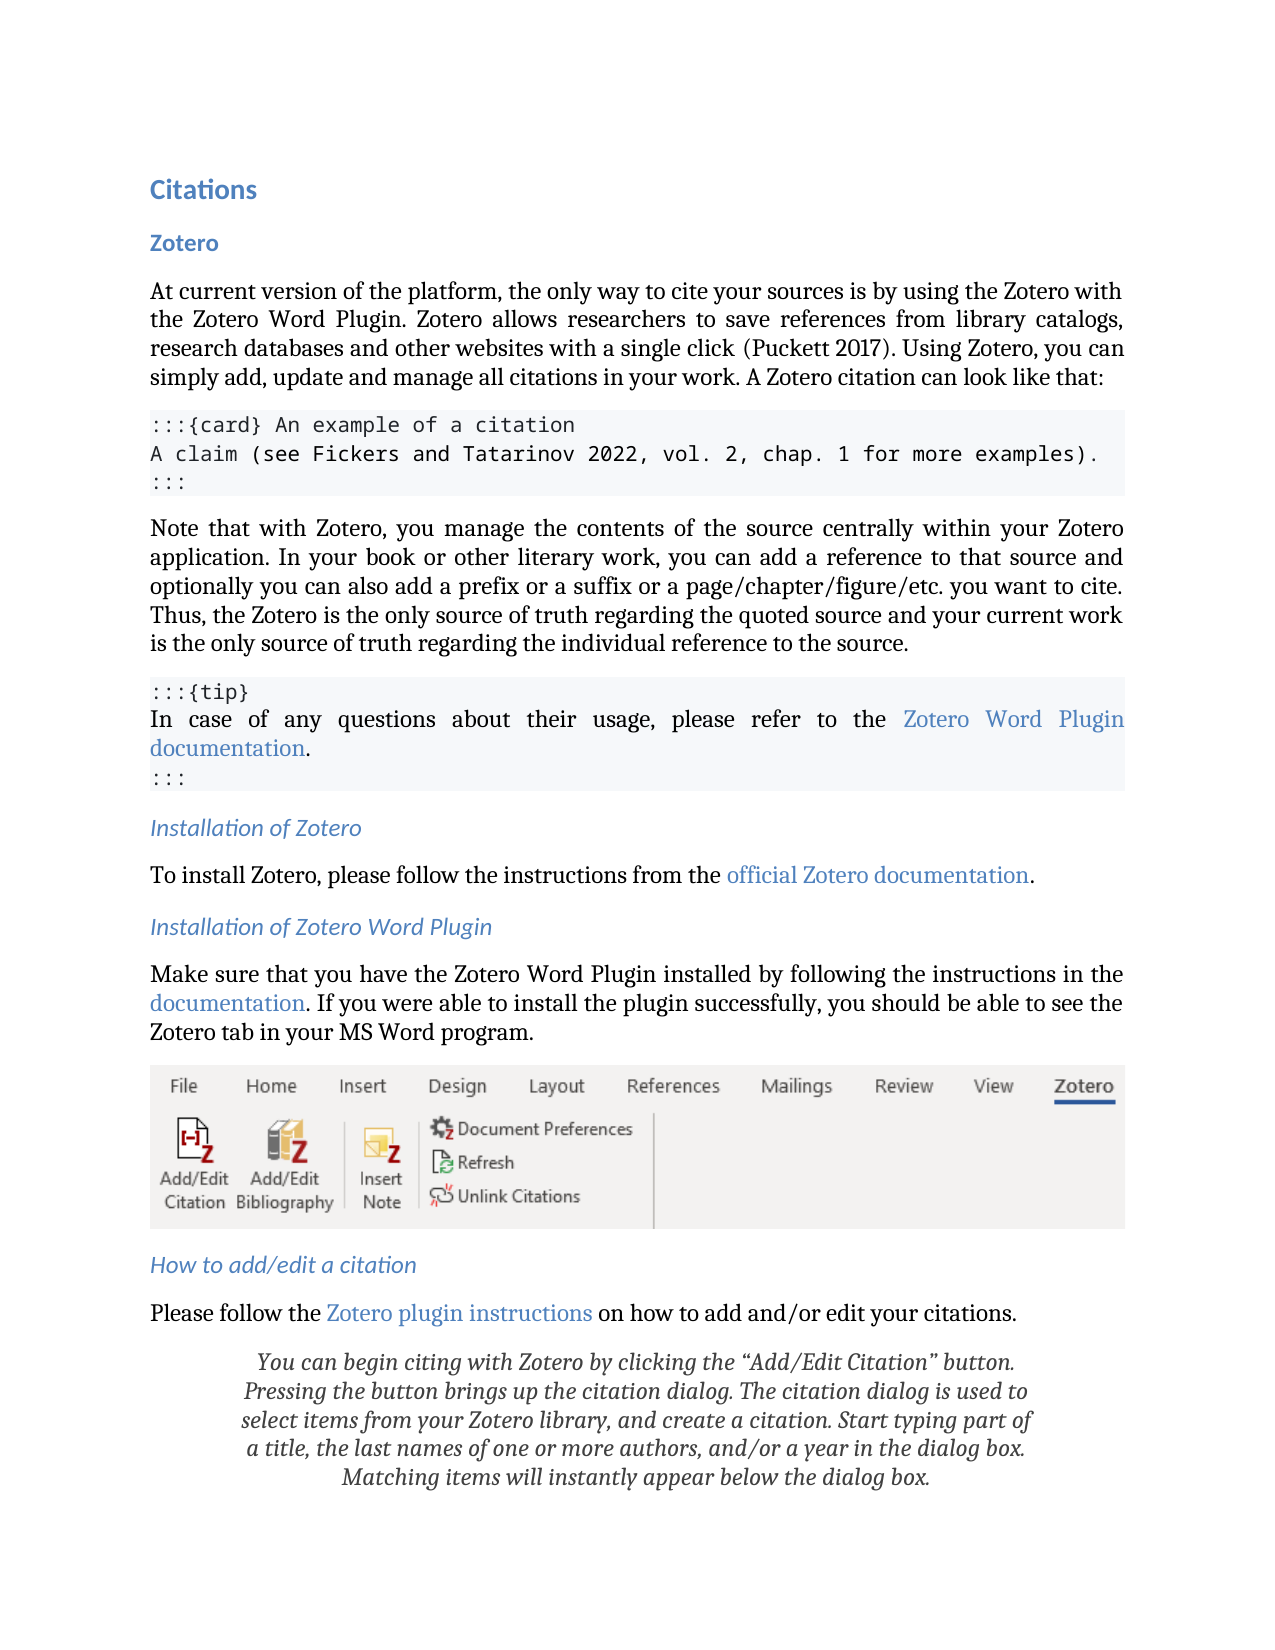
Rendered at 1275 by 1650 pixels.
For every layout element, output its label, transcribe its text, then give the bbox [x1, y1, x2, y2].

text :::{card} An example of a citation A claim (see Fickers and Tatarinov 2022, vol. 2, chap. 1 for more examples). ::: [150, 410, 1125, 496]
text Note that with Zotero, you manage the contents of the source centrally within your Zotero application. In your book or other literary work, you can add a reference to that source and optionally you can also add a prefix or a suffix or a page/chapter/figure/etc. you want to cite. Thus, the Zotero is the only source of truth regarding the quoted source and your current work is the only source of truth regarding the individual reference to the source. [150, 514, 1125, 658]
text Please follow the Zotero plugin instructions on how to add and/or edit your citations. [150, 1298, 1125, 1327]
text :::{tip} In case of any questions about their usage, please refer to the Zotero Word Plugin documentation. ::: [150, 677, 1125, 791]
subtitle Installation of Zotero [150, 812, 1125, 843]
subtitle Citations [150, 171, 1125, 206]
picture [150, 1065, 1125, 1229]
subtitle Zotero [150, 227, 1125, 258]
subtitle How to add/edit a citation [150, 1249, 1125, 1280]
text At current version of the platform, the only way to cite your sources is by using the Zotero with the Zotero Word Plugin. Zotero allows researchers to save references from library catalogs, research databases and other websites with a single click (Puckett 2017). Using Zotero, you can simply add, update and manage all citations in your work. A Zotero citation can look like that: [150, 277, 1125, 392]
text Make sure that you have the Zotero Word Plugin installed by following the instructions in the documentation. If you were able to install the plugin successfully, you should be able to see the Zotero tab in your MS Word program. [150, 960, 1125, 1046]
subtitle Installation of Zotero Word Plugin [150, 911, 1125, 941]
text To install Zotero, please follow the instructions from the official Zotero documentation. [150, 861, 1125, 890]
text You can begin citing with Zotero by clicking the “Add/Edit Citation” button. Pressing the button brings up the citation dialog. The citation dialog is used to select items from your Zotero library, and create a citation. Start typing part of a title, the last names of one or more authors, and/or a year in the dialog box. Matching items will instantly appear below the dialog box. [240, 1348, 1035, 1492]
